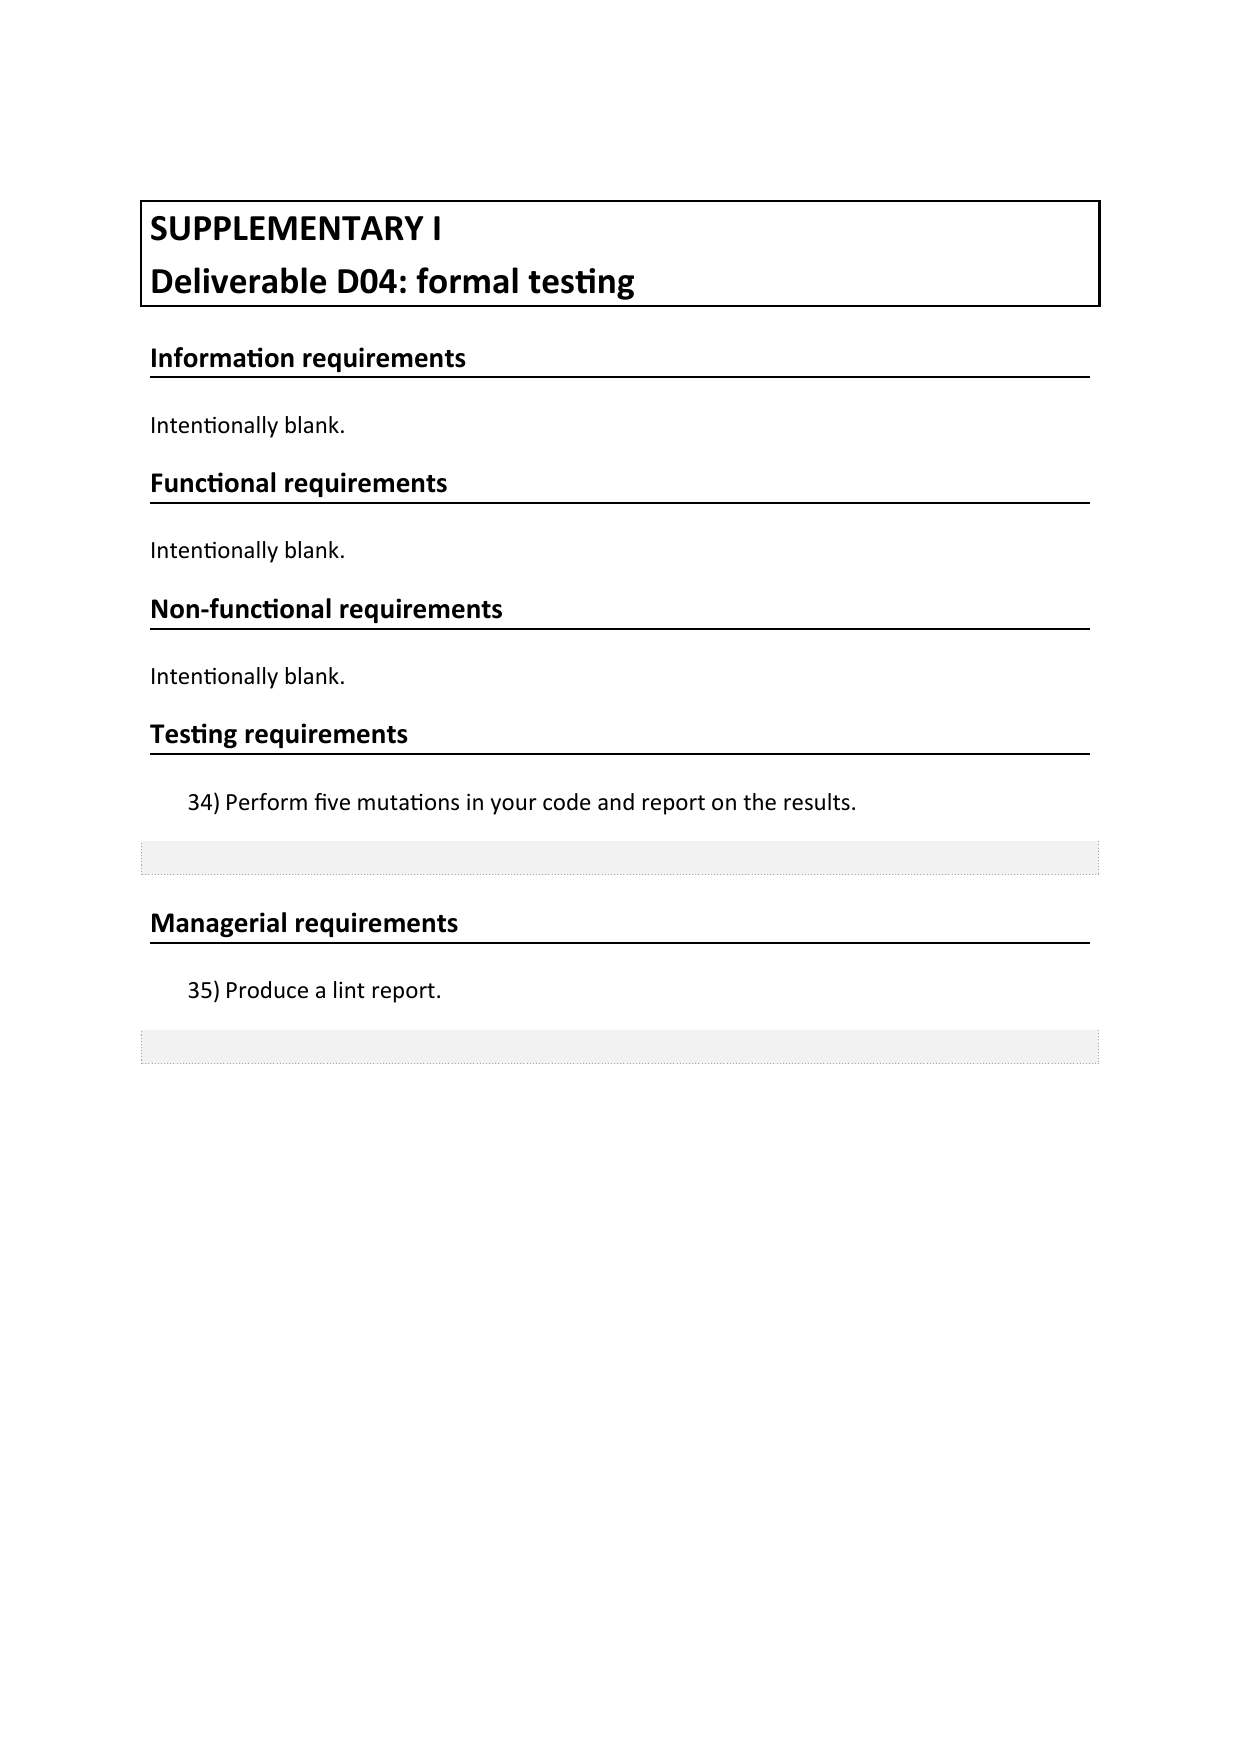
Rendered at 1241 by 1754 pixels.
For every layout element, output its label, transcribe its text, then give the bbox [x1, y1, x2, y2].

list Produce a lint report. [187, 974, 1090, 1005]
text Intentionally blank. [150, 534, 1090, 565]
subtitle SUPPLEMENTARY I Deliverable D04: formal testing [142, 202, 1098, 305]
list Perform five mutations in your code and report on the results. [187, 786, 1090, 816]
subtitle Information requirements [150, 339, 1090, 376]
subtitle Functional requirements [150, 464, 1090, 502]
subtitle Testing requirements [150, 716, 1090, 753]
text Intentionally blank. [150, 409, 1090, 439]
subtitle Managerial requirements [150, 904, 1090, 942]
text Intentionally blank. [150, 660, 1090, 691]
subtitle Non-functional requirements [150, 590, 1090, 628]
